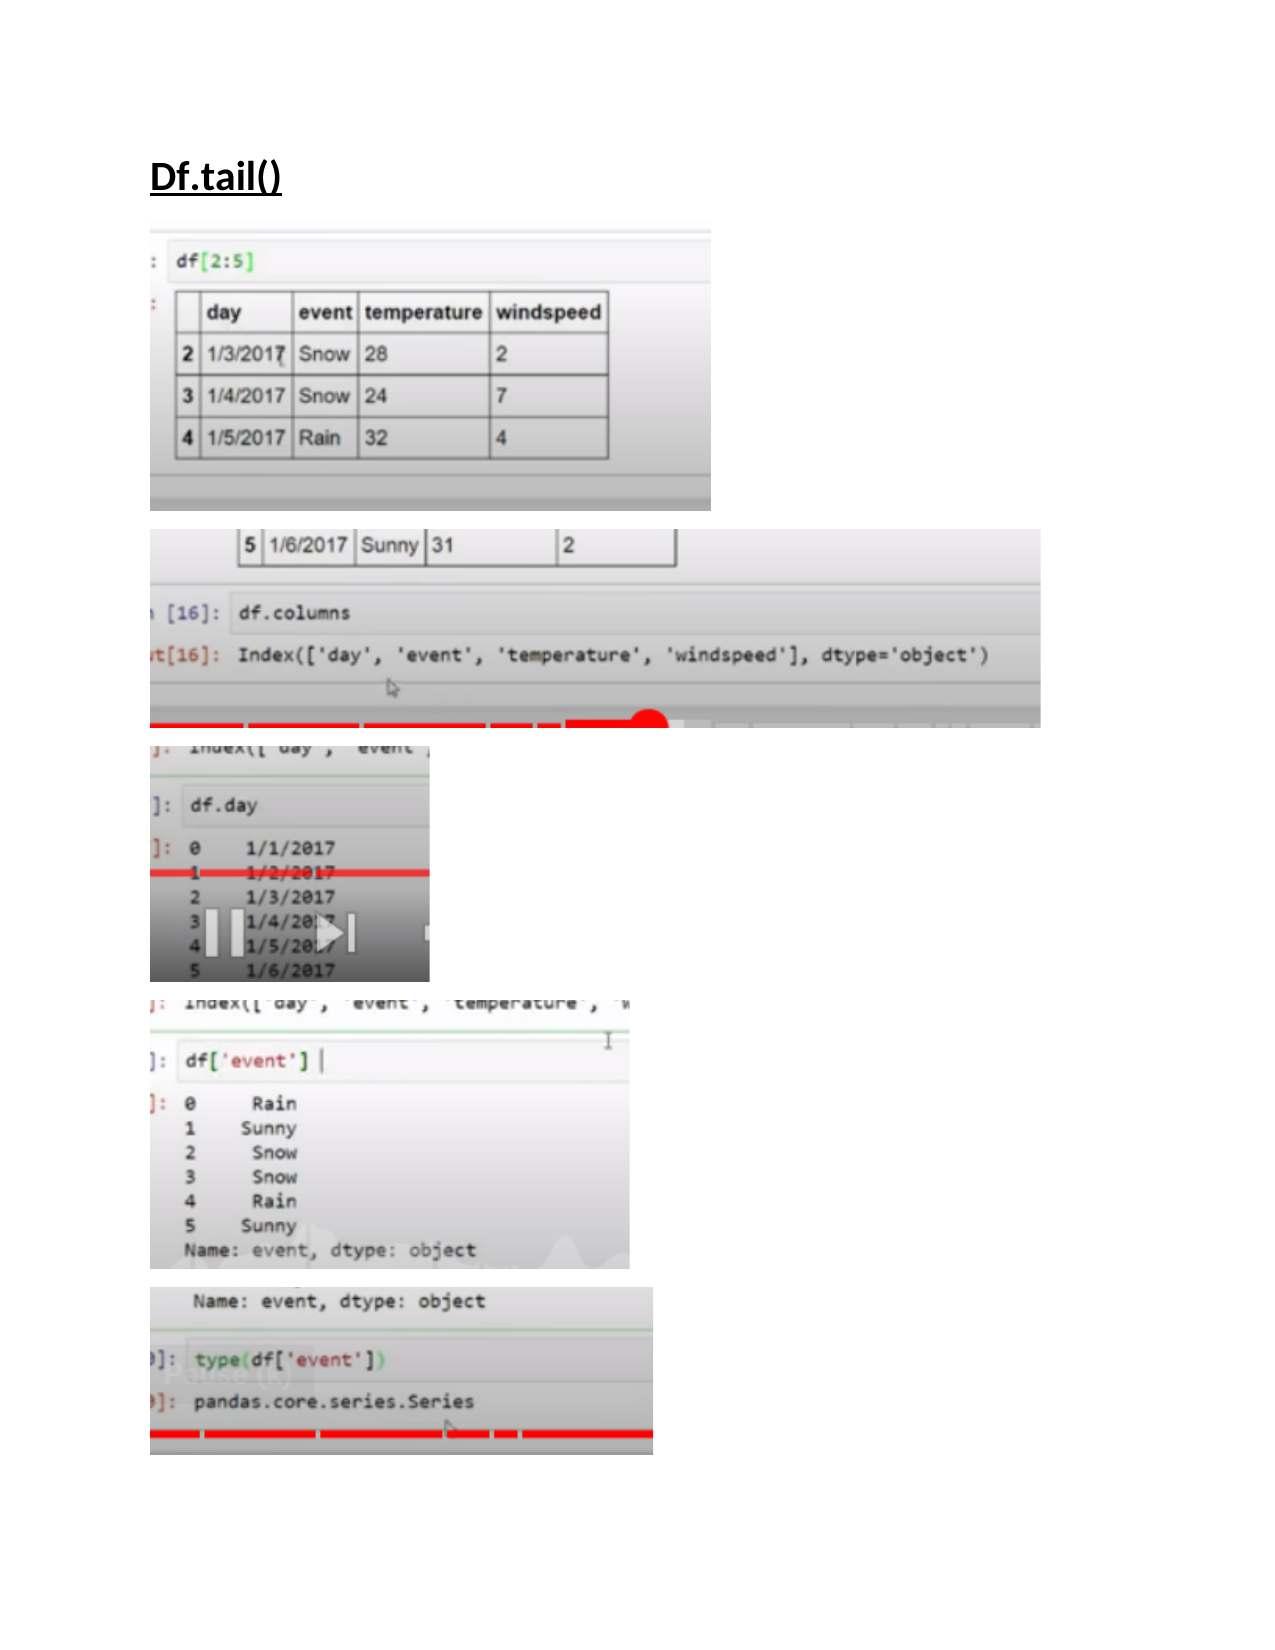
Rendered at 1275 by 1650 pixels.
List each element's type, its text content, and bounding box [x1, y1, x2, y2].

picture [150, 746, 430, 982]
picture [150, 1287, 654, 1455]
picture [150, 221, 711, 511]
picture [150, 1000, 630, 1269]
text Df.tail() [150, 150, 1125, 201]
picture [150, 529, 1041, 728]
